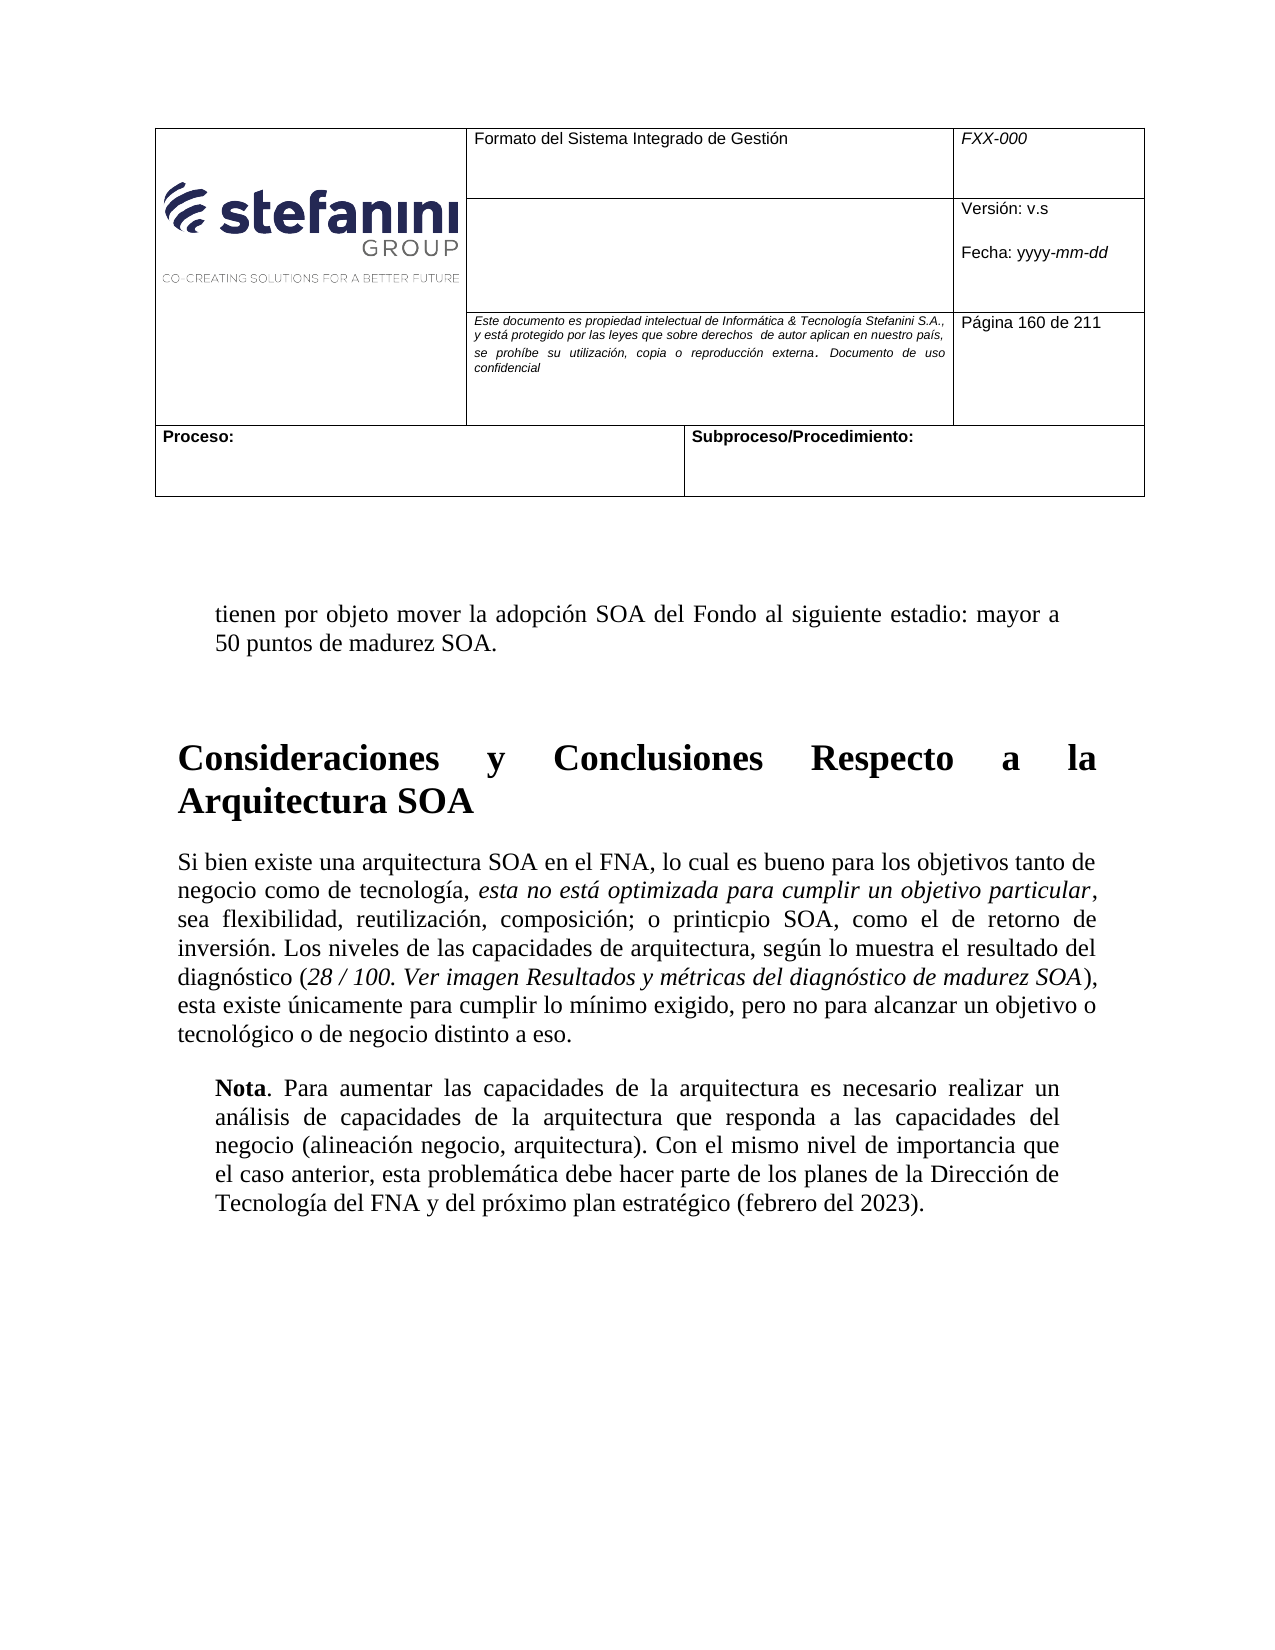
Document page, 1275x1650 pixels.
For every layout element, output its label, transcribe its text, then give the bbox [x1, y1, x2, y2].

picture [162, 182, 460, 286]
text Si bien existe una arquitectura SOA en el FNA, lo cual es bueno para los objetivos tanto de negocio como de tecnología, esta no está optimizada para cumplir un objetivo particular, sea flexibilidad, reutilización, composición; o printicpio SOA, como el de retorno de inversión. Los niveles de las capacidades de arquitectura, según lo muestra el resultado del diagnóstico (28 / 100. Ver imagen Resultados y métricas del diagnóstico de madurez SOA), esta existe únicamente para cumplir lo mínimo exigido, pero no para alcanzar un objetivo o tecnológico o de negocio distinto a eso. [177, 847, 1098, 1048]
subtitle Consideraciones y Conclusiones Respecto a la Arquitectura SOA [177, 736, 1098, 822]
text Nota. Para aumentar las capacidades de la arquitectura es necesario realizar un análisis de capacidades de la arquitectura que responda a las capacidades del negocio (alineación negocio, arquitectura). Con el mismo nivel de importancia que el caso anterior, esta problemática debe hacer parte de los planes de la Dirección de Tecnología del FNA y del próximo plan estratégico (febrero del 2023). [215, 1073, 1060, 1217]
text Nota. El futuro gobierno SOA, en conjunto con el plan de la Dirección de Tecnología del FNA y el próximo plan estratégico (febrero del 2023) debe procurar la ejecución y los recursos necesarios para la realización de estas iteraciones que tienen por objeto mover la adopción SOA del Fondo al siguiente estadio: mayor a 50 puntos de madurez SOA. [215, 599, 1060, 657]
